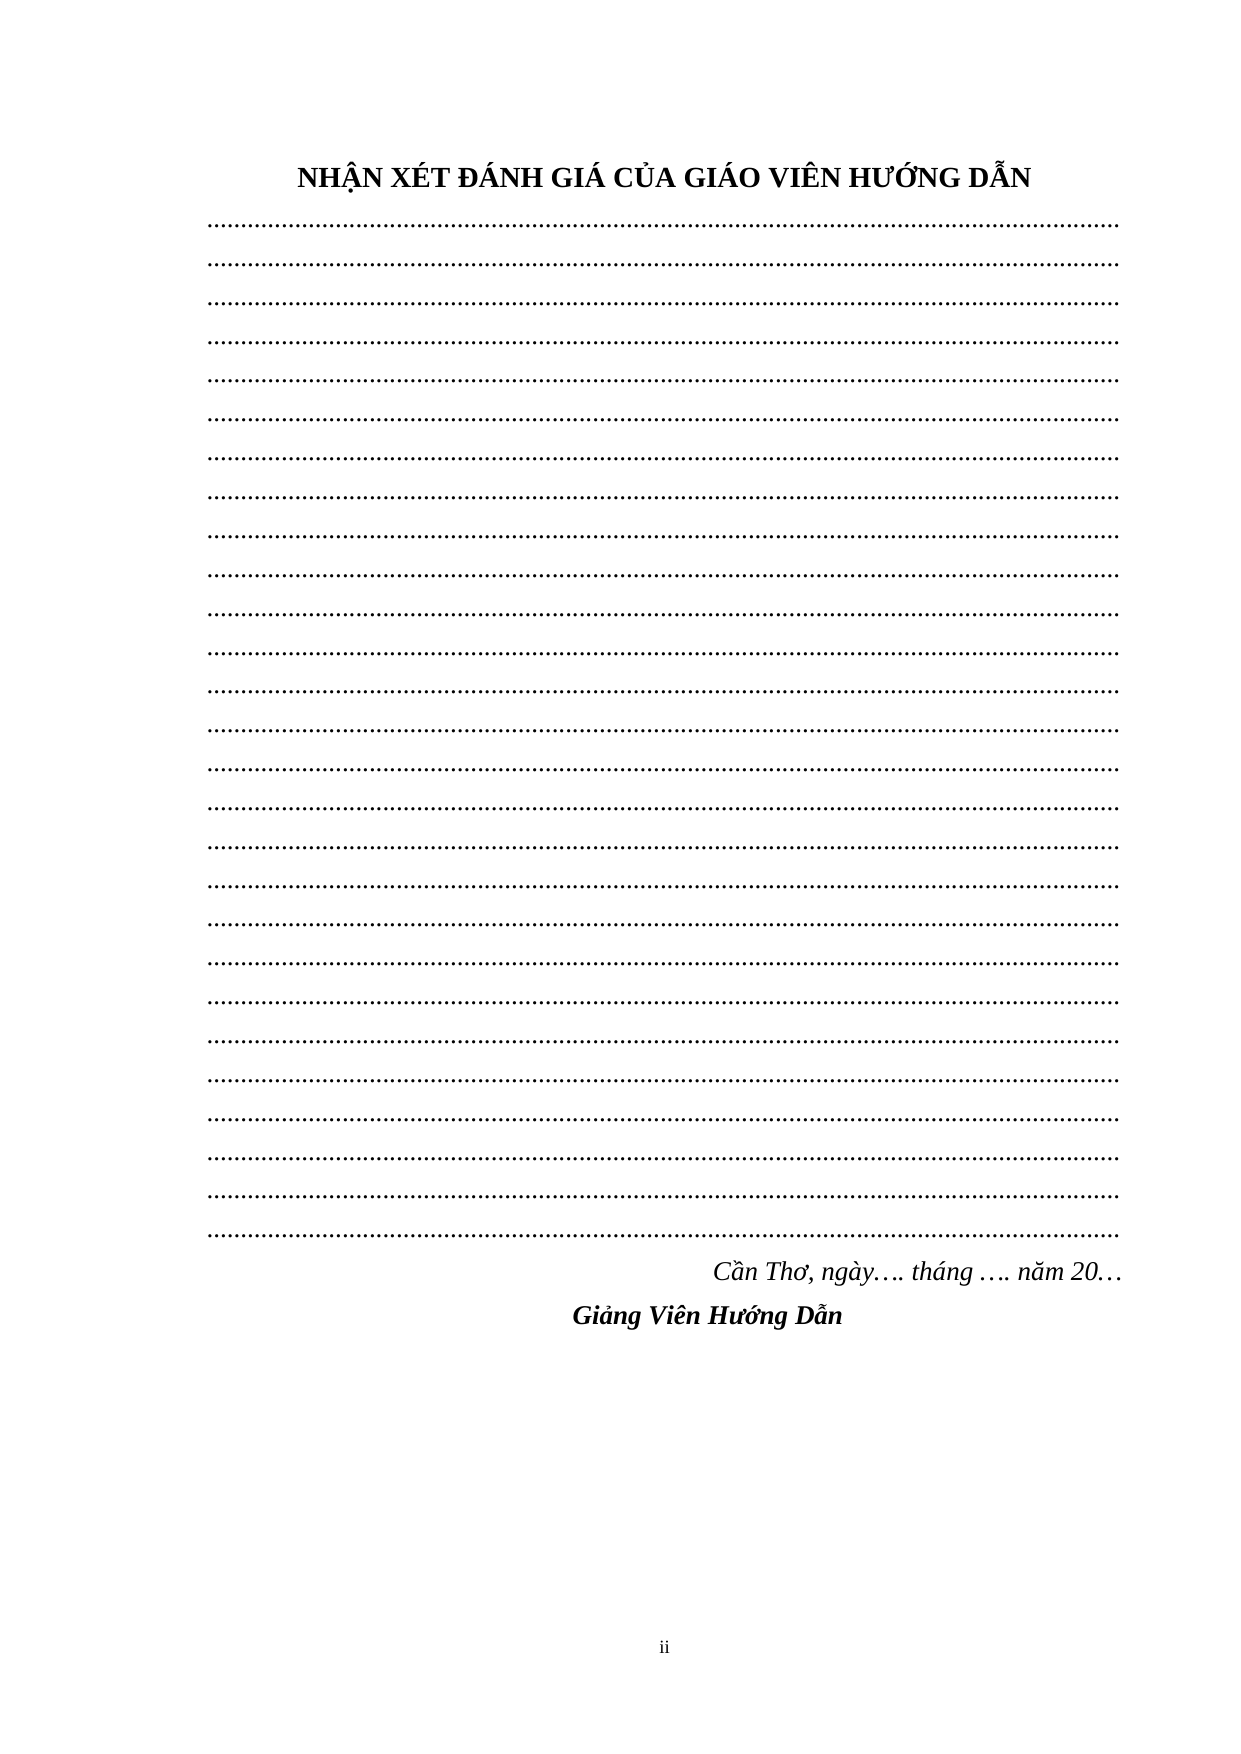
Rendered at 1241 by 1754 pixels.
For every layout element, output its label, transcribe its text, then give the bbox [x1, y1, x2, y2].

text Giảng Viên Hướng Dẫn [207, 1299, 1122, 1330]
text Cần Thơ, ngày…. tháng …. năm 20… [207, 1255, 1122, 1286]
text NHẬN XÉT ĐÁNH GIÁ CỦA GIÁO VIÊN HƯỚNG DẪN [207, 160, 1122, 194]
